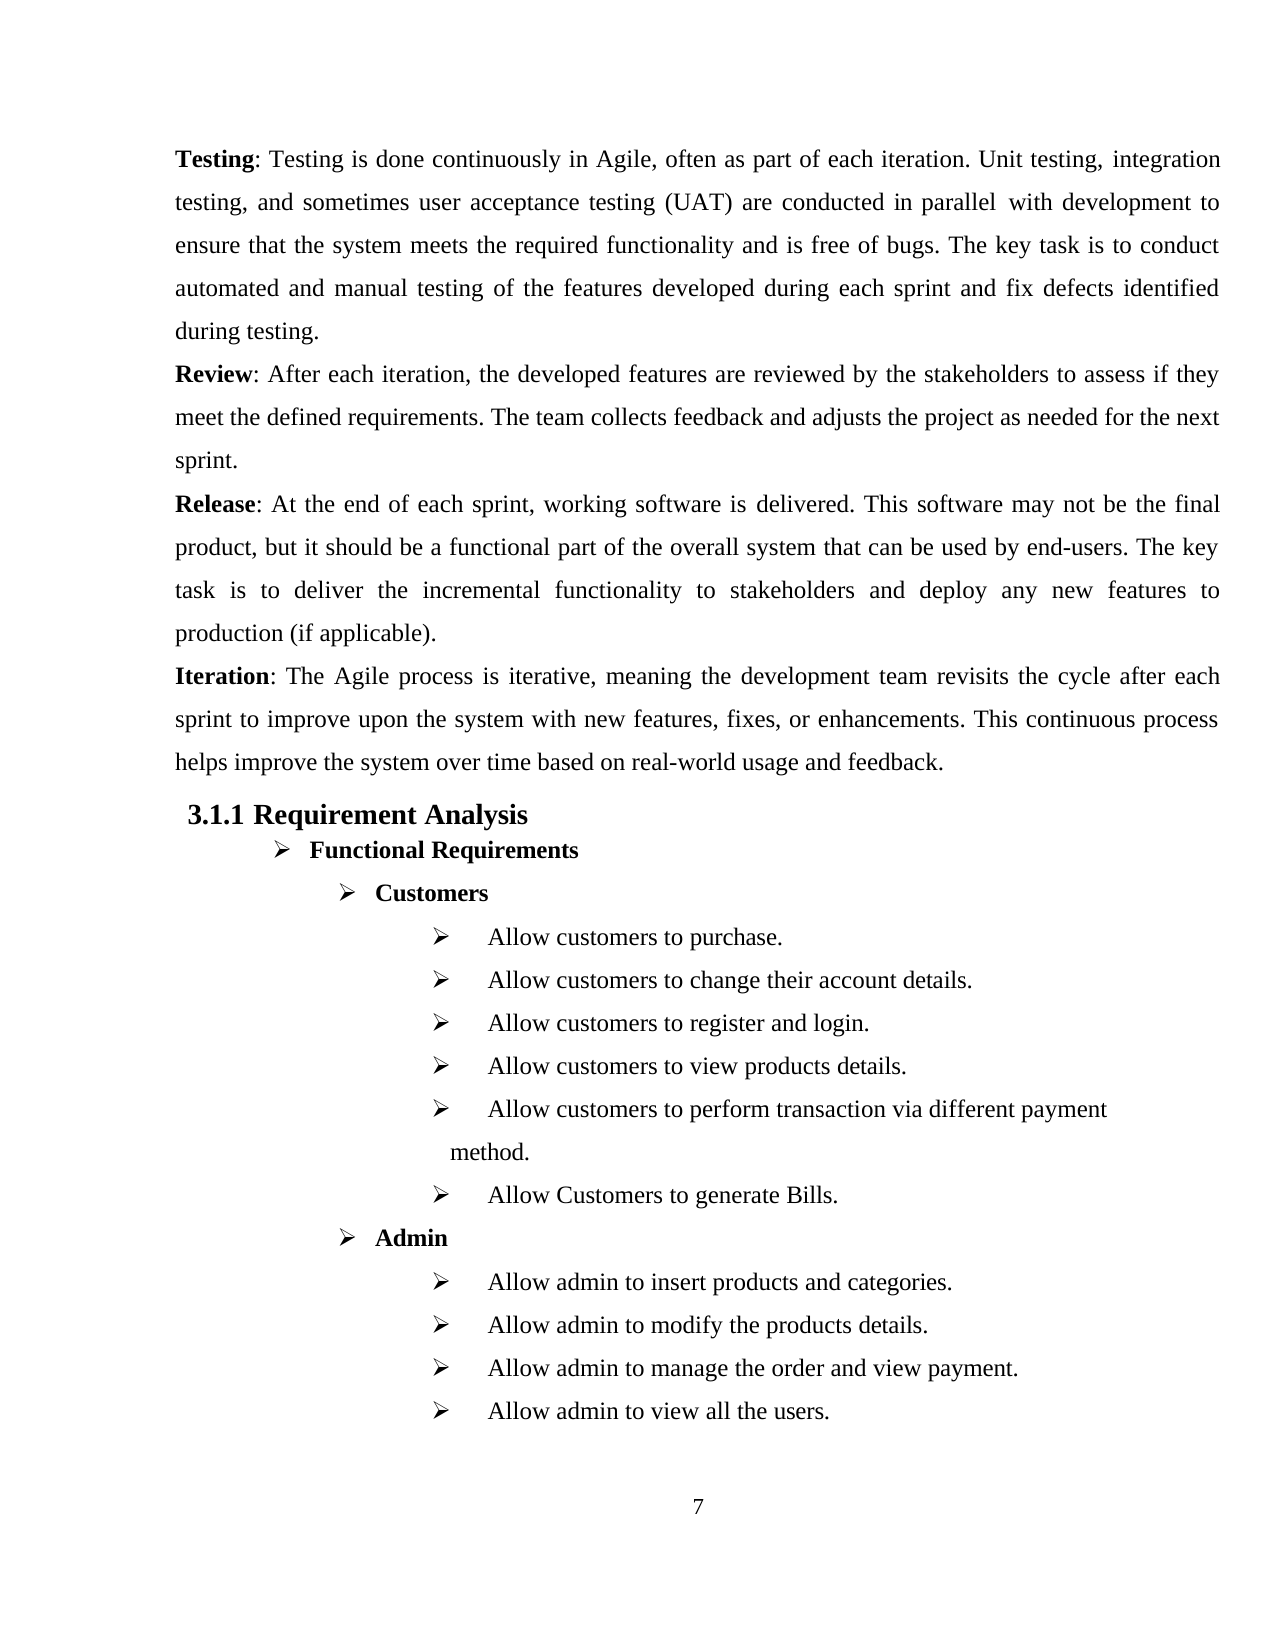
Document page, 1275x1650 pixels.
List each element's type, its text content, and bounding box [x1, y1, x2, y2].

text Iteration: The Agile process is iterative, meaning the development team revisits the cycle after each sprint to improve upon the system with new features, fixes, or enhancements. This continuous process helps improve the system over time based on real-world usage and feedback. [175, 661, 1221, 776]
list Allow customers to change their account details. [431, 965, 1221, 993]
text Review: After each iteration, the developed features are reviewed by the stakeholders to assess if they meet the defined requirements. The team collects feedback and adjusts the project as needed for the next sprint. [175, 359, 1221, 474]
subtitle Requirement Analysis [187, 797, 1221, 830]
list Allow admin to insert products and categories. [431, 1267, 1221, 1295]
list Allow admin to modify the products details. [431, 1310, 1221, 1338]
list Allow customers to view products details. [431, 1051, 1221, 1080]
text Testing: Testing is done continuously in Agile, often as part of each iteration. Unit testing, integration testing, and sometimes user acceptance testing (UAT) are conducted in parallel with development to ensure that the system meets the required functionality and is free of bugs. The key task is to conduct automated and manual testing of the features developed during each sprint and fix defects identified during testing. [175, 144, 1221, 345]
subtitle Functional Requirements [272, 835, 1221, 864]
list Allow customers to purchase. [431, 922, 1221, 950]
text Release: At the end of each sprint, working software is delivered. This software may not be the final product, but it should be a functional part of the overall system that can be used by end-users. The key task is to deliver the incremental functionality to stakeholders and deploy any new features to production (if applicable). [175, 489, 1221, 647]
subtitle Admin [337, 1223, 1221, 1252]
list Allow admin to view all the users. [431, 1396, 1221, 1425]
list Allow customers to register and login. [431, 1008, 1221, 1037]
list Customers [337, 878, 1221, 907]
list Allow admin to manage the order and view payment. [431, 1353, 1221, 1382]
list Allow Customers to generate Bills. [431, 1180, 1221, 1209]
list Allow customers to perform transaction via different payment method. [431, 1094, 1124, 1166]
